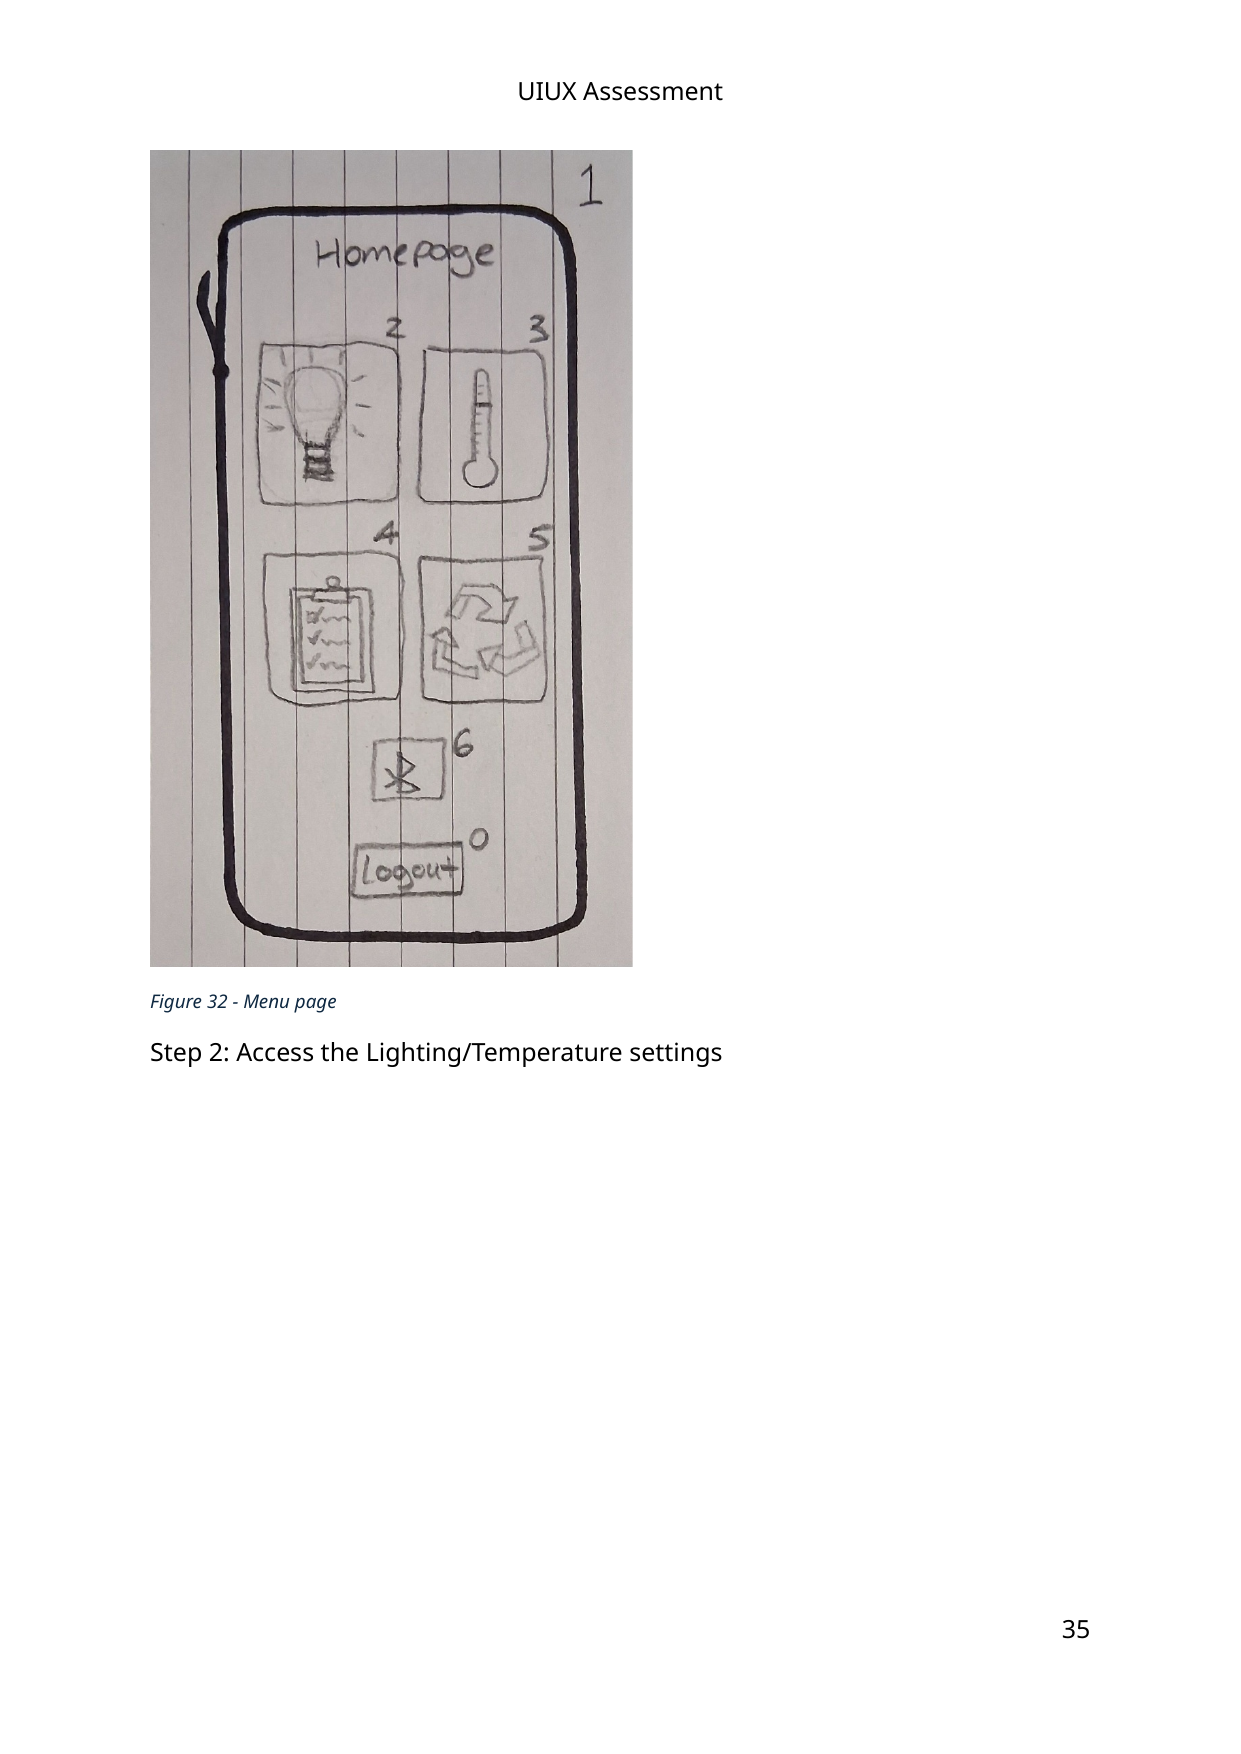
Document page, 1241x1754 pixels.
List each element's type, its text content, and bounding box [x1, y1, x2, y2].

text Step 2: Access the Lighting/Temperature settings [150, 1035, 1090, 1069]
picture [150, 150, 633, 967]
text Figure 32 - Menu page [150, 989, 1090, 1014]
